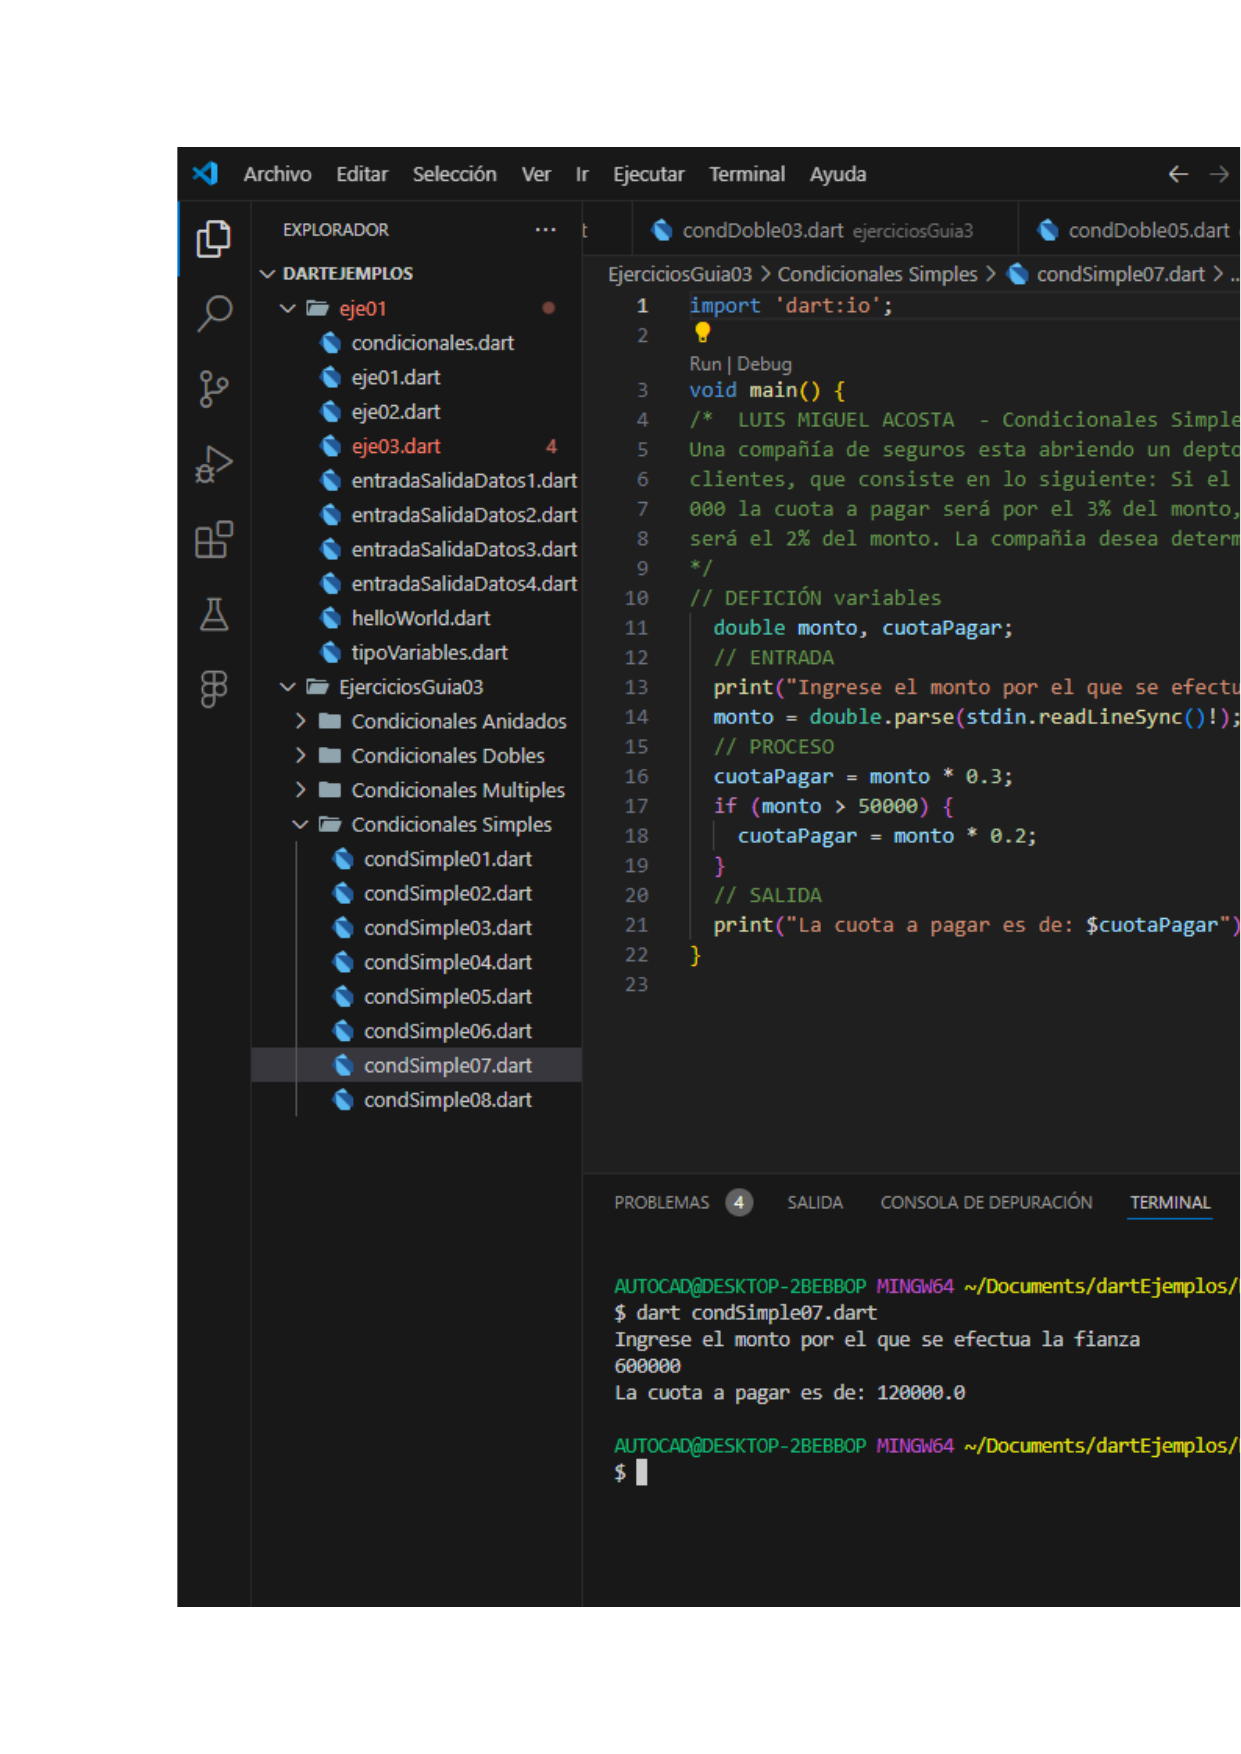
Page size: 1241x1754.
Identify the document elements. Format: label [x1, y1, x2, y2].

picture [177, 147, 1241, 1607]
